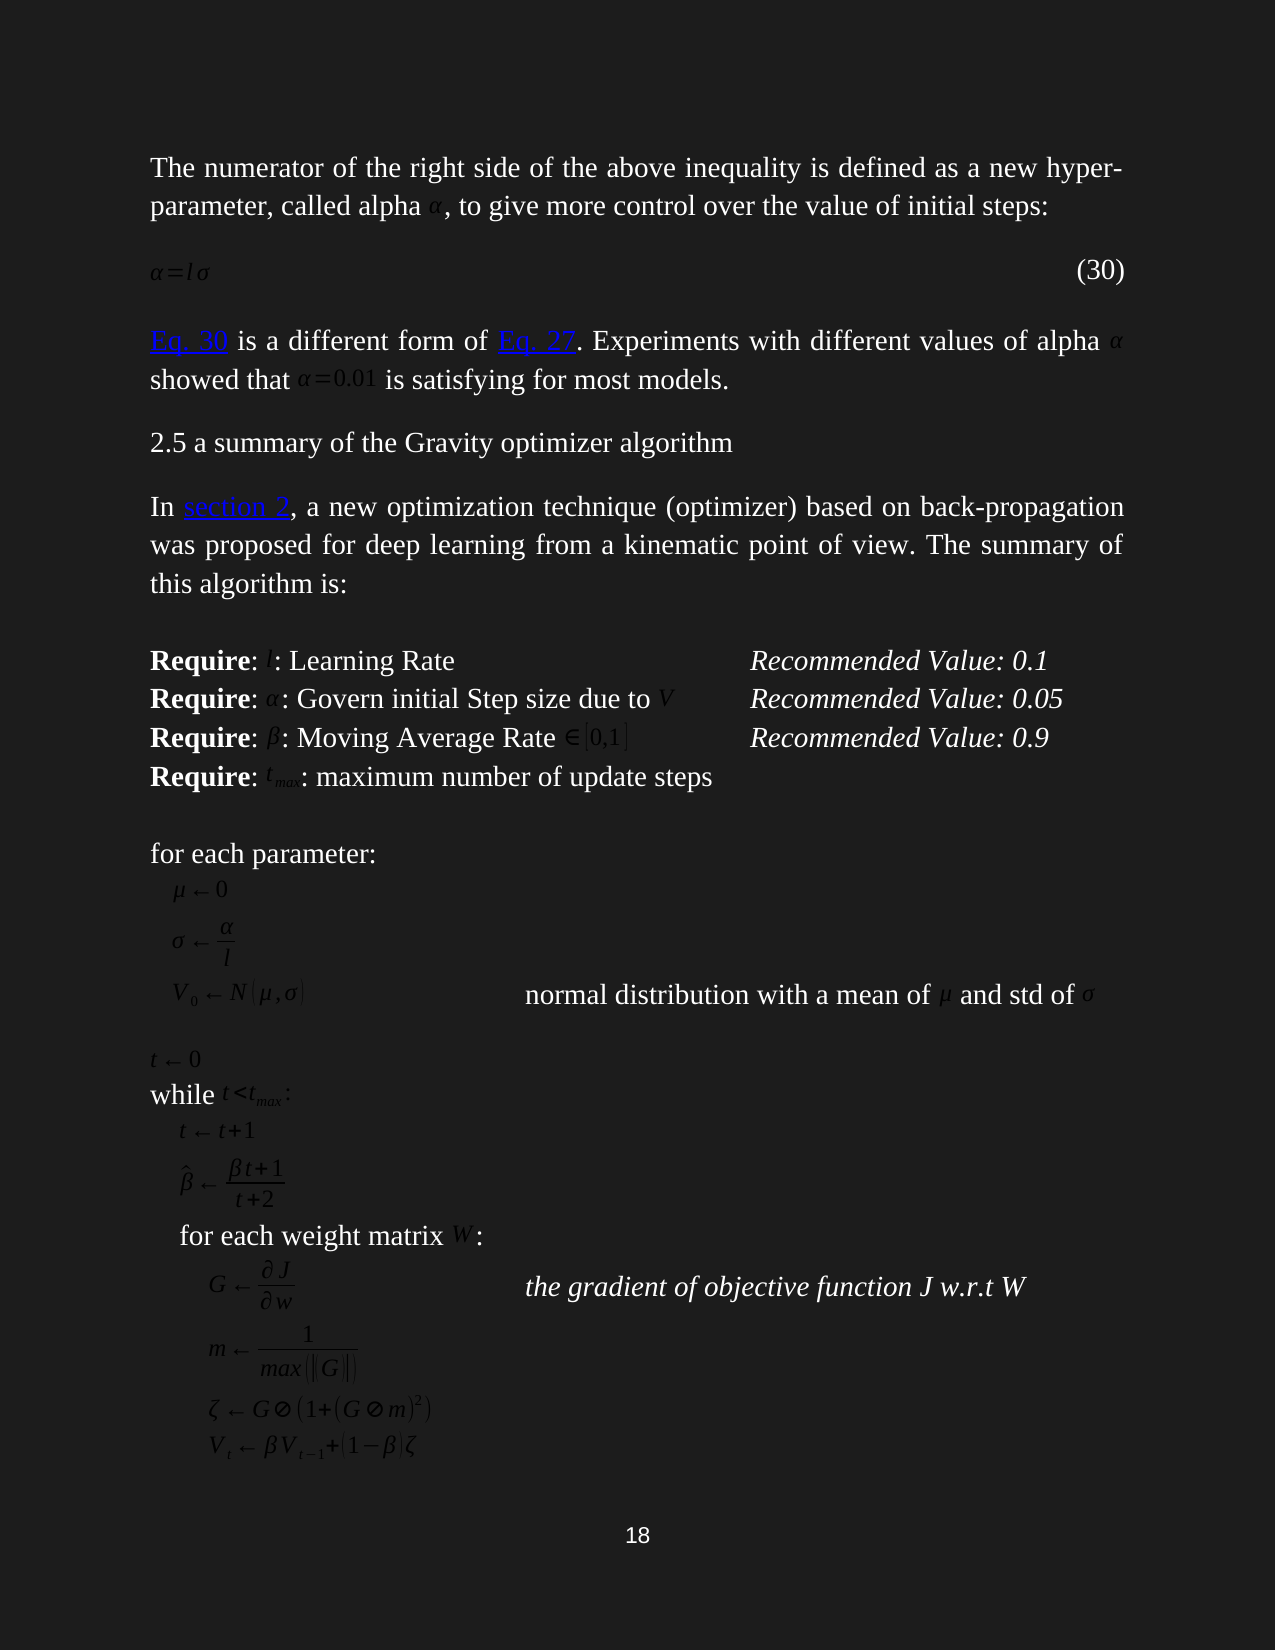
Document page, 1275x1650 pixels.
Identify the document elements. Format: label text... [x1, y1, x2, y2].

text for each weight matrix : [150, 1218, 1125, 1252]
text for each parameter: [150, 836, 1125, 869]
text normal distribution with a mean of and std of [150, 977, 1125, 1010]
subtitle 2.5 a summary of the Gravity optimizer algorithm [150, 425, 1125, 459]
text Require: : Learning Rate Recommended Value: 0.1 [150, 643, 1125, 677]
text Require: : Moving Average Rate Recommended Value: 0.9 [150, 720, 1125, 754]
text Require: : maximum number of update steps [150, 759, 1125, 792]
text while [150, 1077, 1125, 1111]
text Eq. 30 is a different form of Eq. 27. Experiments with different values of alpha showed that is satisfying for most models. [150, 323, 1125, 395]
text Require: : Govern initial Step size due to Recommended Value: 0.05 [150, 682, 1125, 715]
text In section 2, a new optimization technique (optimizer) based on back-propagation was proposed for deep learning from a kinematic point of view. The summary of this algorithm is: [150, 489, 1125, 599]
text (30) [150, 252, 1125, 293]
text The numerator of the right side of the above inequality is defined as a new hyper-parameter, called alpha , to give more control over the value of initial steps: [150, 150, 1125, 222]
text the gradient of objective function J w.r.t W [150, 1257, 1125, 1316]
